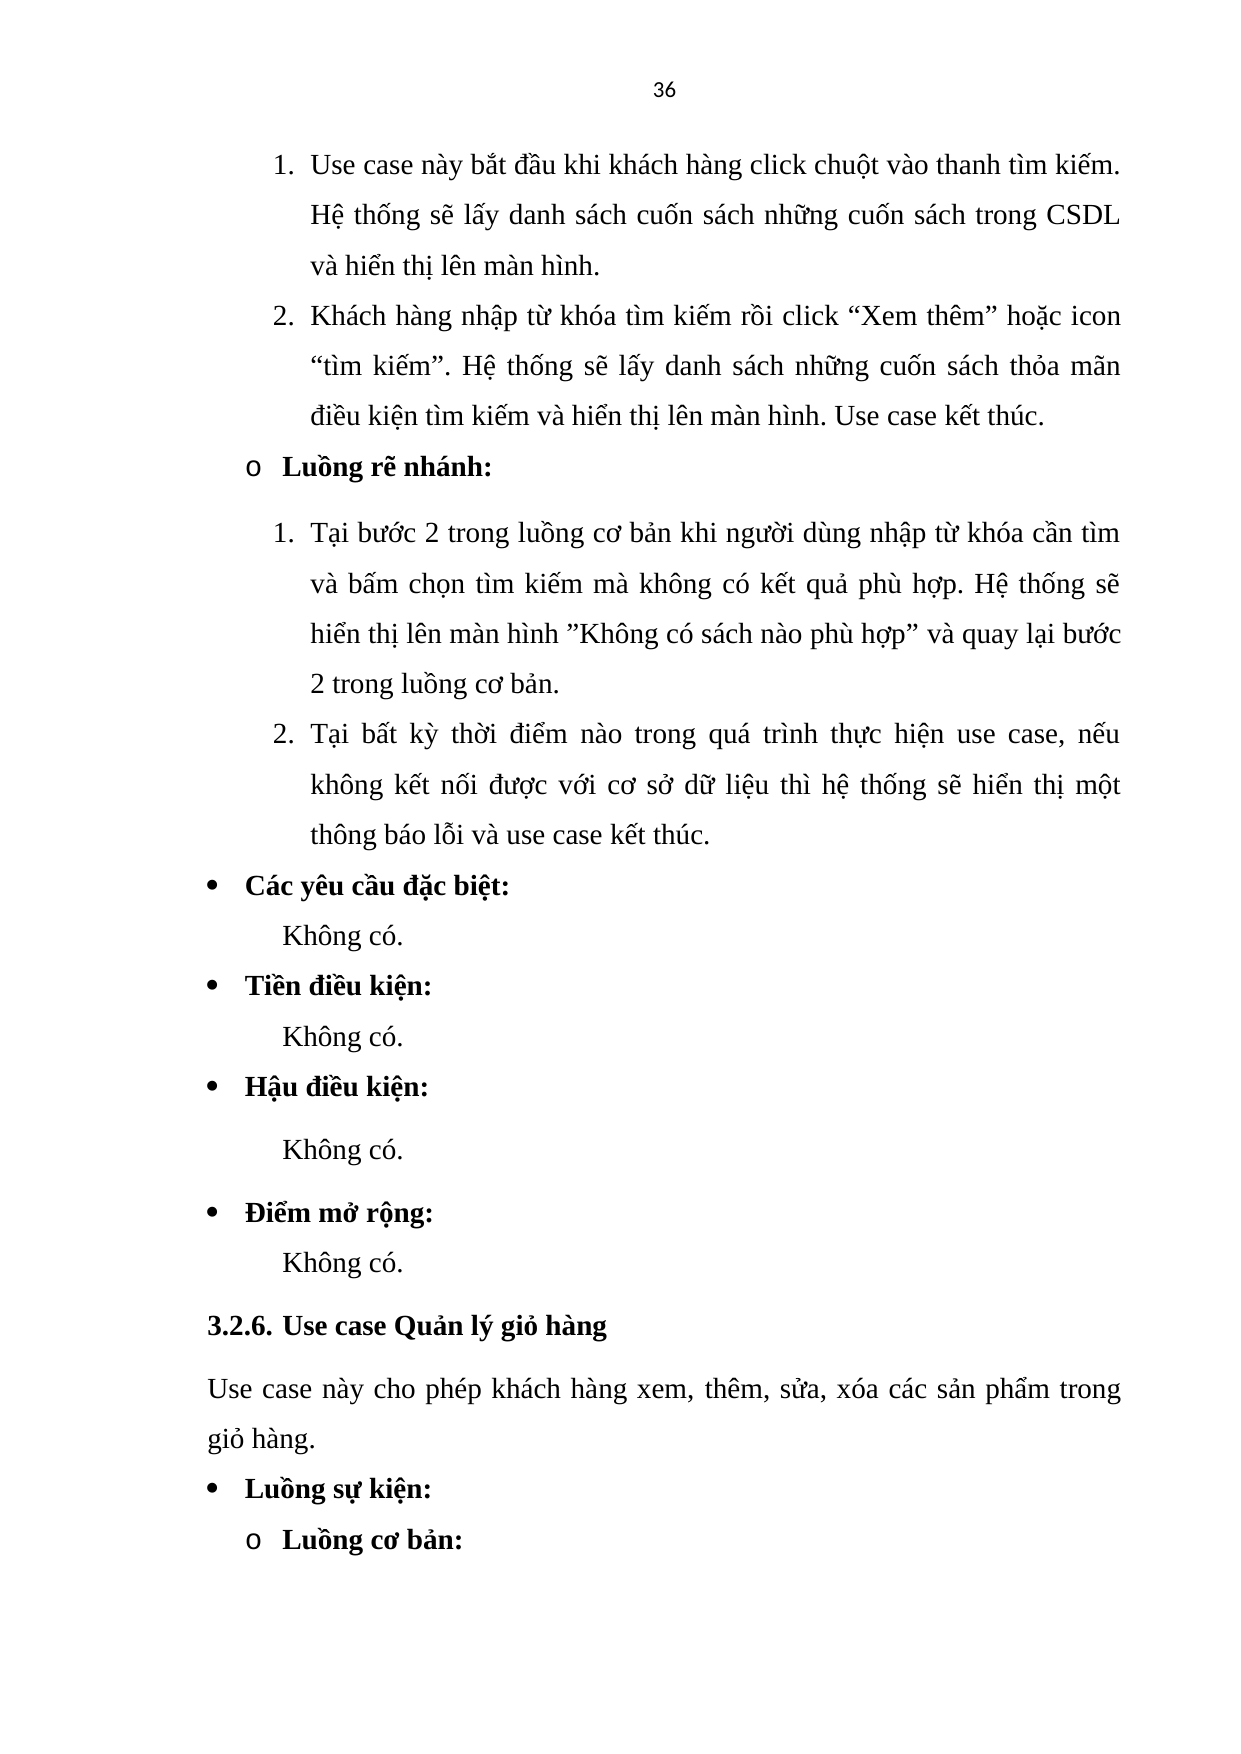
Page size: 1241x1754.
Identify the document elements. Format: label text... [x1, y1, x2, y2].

text Không có. [282, 918, 1122, 952]
list Tại bất kỳ thời điểm nào trong quá trình thực hiện use case, nếu không kết nối được với cơ sở dữ liệu thì hệ thống sẽ hiển thị một thông báo lỗi và use case kết thúc. [273, 717, 1122, 851]
text Không có. [207, 1245, 1122, 1279]
list Luồng cơ bản: [244, 1522, 1122, 1558]
list Điểm mở rộng: [207, 1195, 1122, 1228]
list Luồng rẽ nhánh: [244, 449, 1122, 485]
list Các yêu cầu đặc biệt: [207, 868, 1122, 901]
list Không có. [263, 1132, 1122, 1166]
list Hậu điều kiện: [207, 1069, 1122, 1103]
subtitle Use case Quản lý giỏ hàng [207, 1308, 1122, 1342]
text Use case này cho phép khách hàng xem, thêm, sửa, xóa các sản phẩm trong giỏ hàng. [207, 1371, 1122, 1455]
text Không có. [282, 1019, 1122, 1052]
list Use case này bắt đầu khi khách hàng click chuột vào thanh tìm kiếm. Hệ thống sẽ lấy danh sách cuốn sách những cuốn sách trong CSDL và hiển thị lên màn hình. [273, 147, 1122, 281]
list Tiền điều kiện: [207, 968, 1122, 1002]
list Khách hàng nhập từ khóa tìm kiếm rồi click “Xem thêm” hoặc icon “tìm kiếm”. Hệ thống sẽ lấy danh sách những cuốn sách thỏa mãn điều kiện tìm kiếm và hiển thị lên màn hình. Use case kết thúc. [273, 298, 1122, 432]
list Tại bước 2 trong luồng cơ bản khi người dùng nhập từ khóa cần tìm và bấm chọn tìm kiếm mà không có kết quả phù hợp. Hệ thống sẽ hiển thị lên màn hình ”Không có sách nào phù hợp” và quay lại bước 2 trong luồng cơ bản. [273, 515, 1122, 700]
list Luồng sự kiện: [207, 1471, 1122, 1505]
